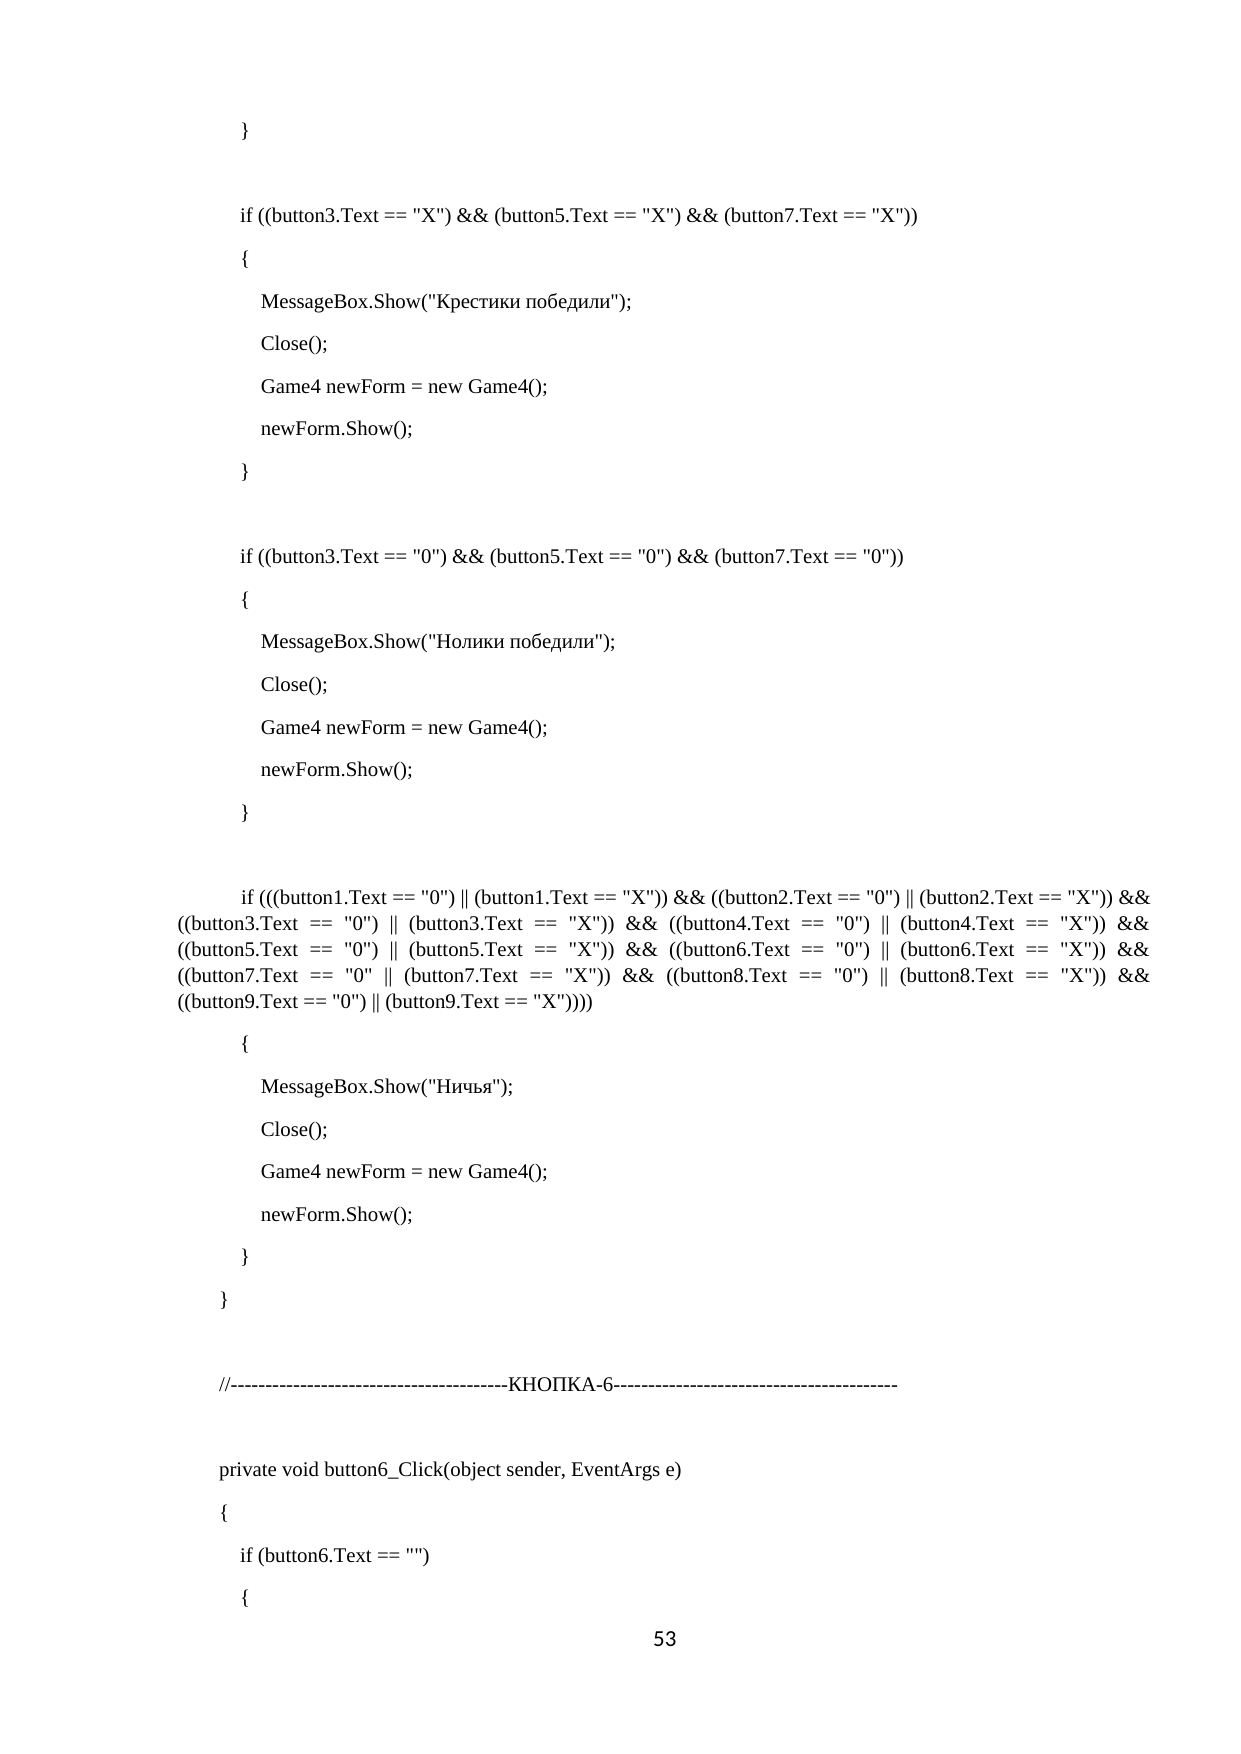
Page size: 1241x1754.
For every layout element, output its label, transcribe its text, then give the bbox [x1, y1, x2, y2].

text { [177, 587, 1152, 611]
text { [177, 246, 1152, 270]
text Close(); [177, 672, 1152, 696]
text Game4 newForm = new Game4(); [177, 374, 1152, 398]
text if (((button1.Text == "0") || (button1.Text == "X")) && ((button2.Text == "0") || (button2.Text == "X")) && ((button3.Text == "0") || (button3.Text == "X")) && ((button4.Text == "0") || (button4.Text == "X")) && ((button5.Text == "0") || (button5.Text == "X")) && ((button6.Text == "0") || (button6.Text == "X")) && ((button7.Text == "0" || (button7.Text == "X")) && ((button8.Text == "0") || (button8.Text == "X")) && ((button9.Text == "0") || (button9.Text == "X")))) [177, 885, 1152, 1013]
text newForm.Show(); [177, 416, 1152, 440]
text Game4 newForm = new Game4(); [177, 1159, 1152, 1183]
text } [177, 459, 1152, 483]
text } [177, 1287, 1152, 1311]
text Game4 newForm = new Game4(); [177, 714, 1152, 739]
text Close(); [177, 1117, 1152, 1141]
text { [177, 1031, 1152, 1055]
text //----------------------------------------КНОПКА-6----------------------------------------- [177, 1372, 1152, 1396]
text MessageBox.Show("Нолики победили"); [177, 629, 1152, 653]
text } [177, 800, 1152, 824]
text newForm.Show(); [177, 1202, 1152, 1226]
text { [177, 1585, 1152, 1609]
text MessageBox.Show("Ничья"); [177, 1074, 1152, 1098]
text private void button6_Click(object sender, EventArgs e) [177, 1457, 1152, 1481]
text if (button6.Text == "") [177, 1543, 1152, 1567]
text Close(); [177, 331, 1152, 355]
text } [177, 1244, 1152, 1268]
text if ((button3.Text == "0") && (button5.Text == "0") && (button7.Text == "0")) [177, 544, 1152, 568]
text if ((button3.Text == "X") && (button5.Text == "X") && (button7.Text == "X")) [177, 203, 1152, 227]
text newForm.Show(); [177, 757, 1152, 781]
text } [177, 118, 1152, 142]
text { [177, 1500, 1152, 1524]
text MessageBox.Show("Крестики победили"); [177, 288, 1152, 313]
